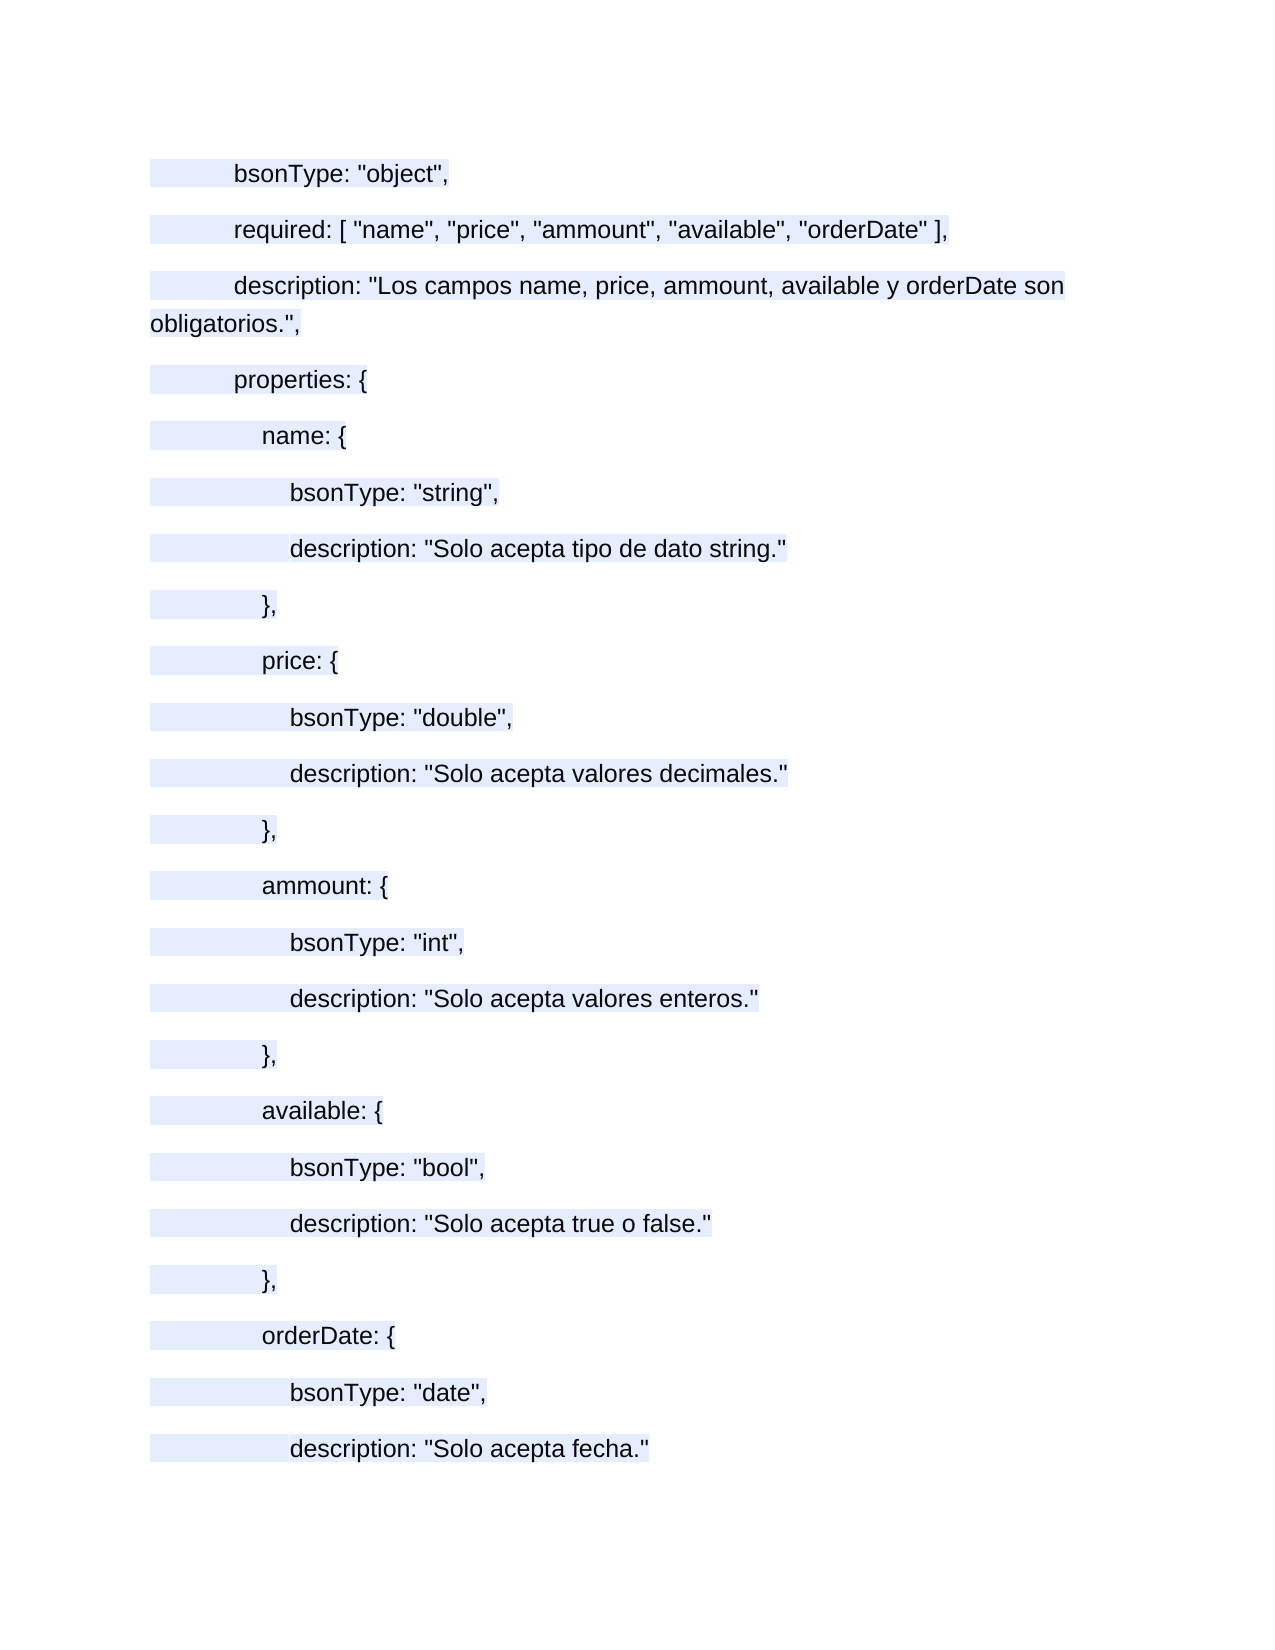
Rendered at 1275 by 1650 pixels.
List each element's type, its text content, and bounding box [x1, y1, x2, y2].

text description: "Solo acepta true o false." [150, 1200, 1125, 1237]
text ammount: { [150, 862, 1125, 900]
text description: "Solo acepta valores decimales." [150, 750, 1125, 787]
text description: "Solo acepta tipo de dato string." [150, 525, 1125, 562]
text description: "Los campos name, price, ammount, available y orderDate son obligatorios.", [150, 262, 1125, 337]
text bsonType: "date", [150, 1369, 1125, 1406]
text }, [150, 1031, 1125, 1069]
text bsonType: "string", [150, 469, 1125, 506]
text name: { [150, 412, 1125, 450]
text bsonType: "int", [150, 919, 1125, 956]
text properties: { [150, 356, 1125, 394]
text required: [ "name", "price", "ammount", "available", "orderDate" ], [150, 206, 1125, 244]
text available: { [150, 1087, 1125, 1125]
text }, [150, 581, 1125, 619]
text }, [150, 1256, 1125, 1294]
text price: { [150, 637, 1125, 675]
text description: "Solo acepta valores enteros." [150, 975, 1125, 1012]
text bsonType: "object", [150, 150, 1125, 187]
text description: "Solo acepta fecha." [150, 1425, 1125, 1462]
text orderDate: { [150, 1312, 1125, 1350]
text }, [150, 806, 1125, 844]
text bsonType: "double", [150, 694, 1125, 731]
text bsonType: "bool", [150, 1144, 1125, 1181]
